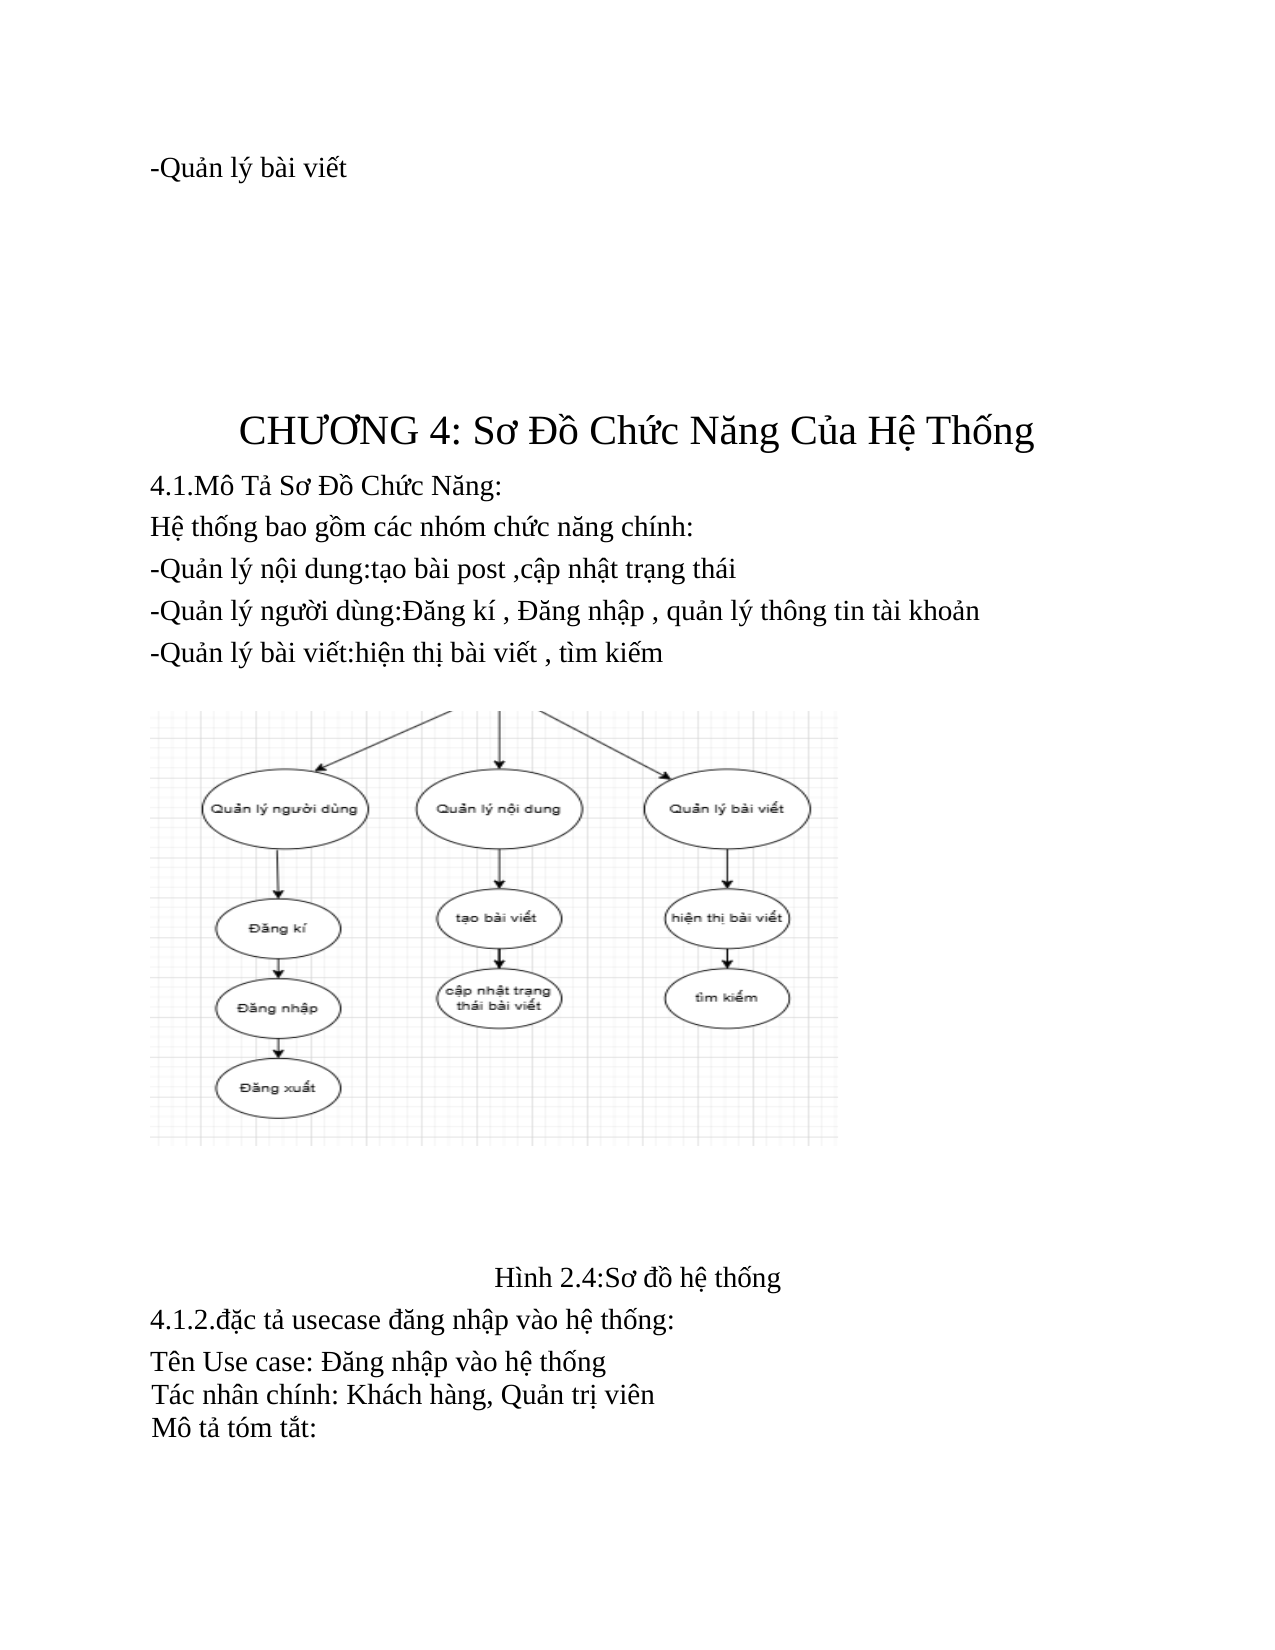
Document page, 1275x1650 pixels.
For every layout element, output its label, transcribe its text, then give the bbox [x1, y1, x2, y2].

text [150, 1345, 1125, 1443]
text 4.1.Mô Tả Sơ Đồ Chức Năng: [150, 469, 1125, 501]
text -Quản lý bài viết:hiện thị bài viết , tìm kiếm [150, 636, 1125, 669]
text -Quản lý nội dung:tạo bài post ,cập nhật trạng thái [150, 552, 1125, 585]
text -Quản lý người dùng:Đăng kí , Đăng nhập , quản lý thông tin tài khoản [150, 594, 1125, 627]
text 4.1.2.đặc tả usecase đăng nhập vào hệ thống: [150, 1303, 1125, 1336]
subtitle CHƯƠNG 4: Sơ Đồ Chức Năng Của Hệ Thống [148, 406, 1125, 454]
text Hệ thống bao gồm các nhóm chức năng chính: [150, 511, 1125, 543]
picture [150, 711, 839, 1146]
text Hình 2.4:Sơ đồ hệ thống [150, 1261, 1125, 1294]
text -Quản lý bài viết [150, 150, 1125, 183]
